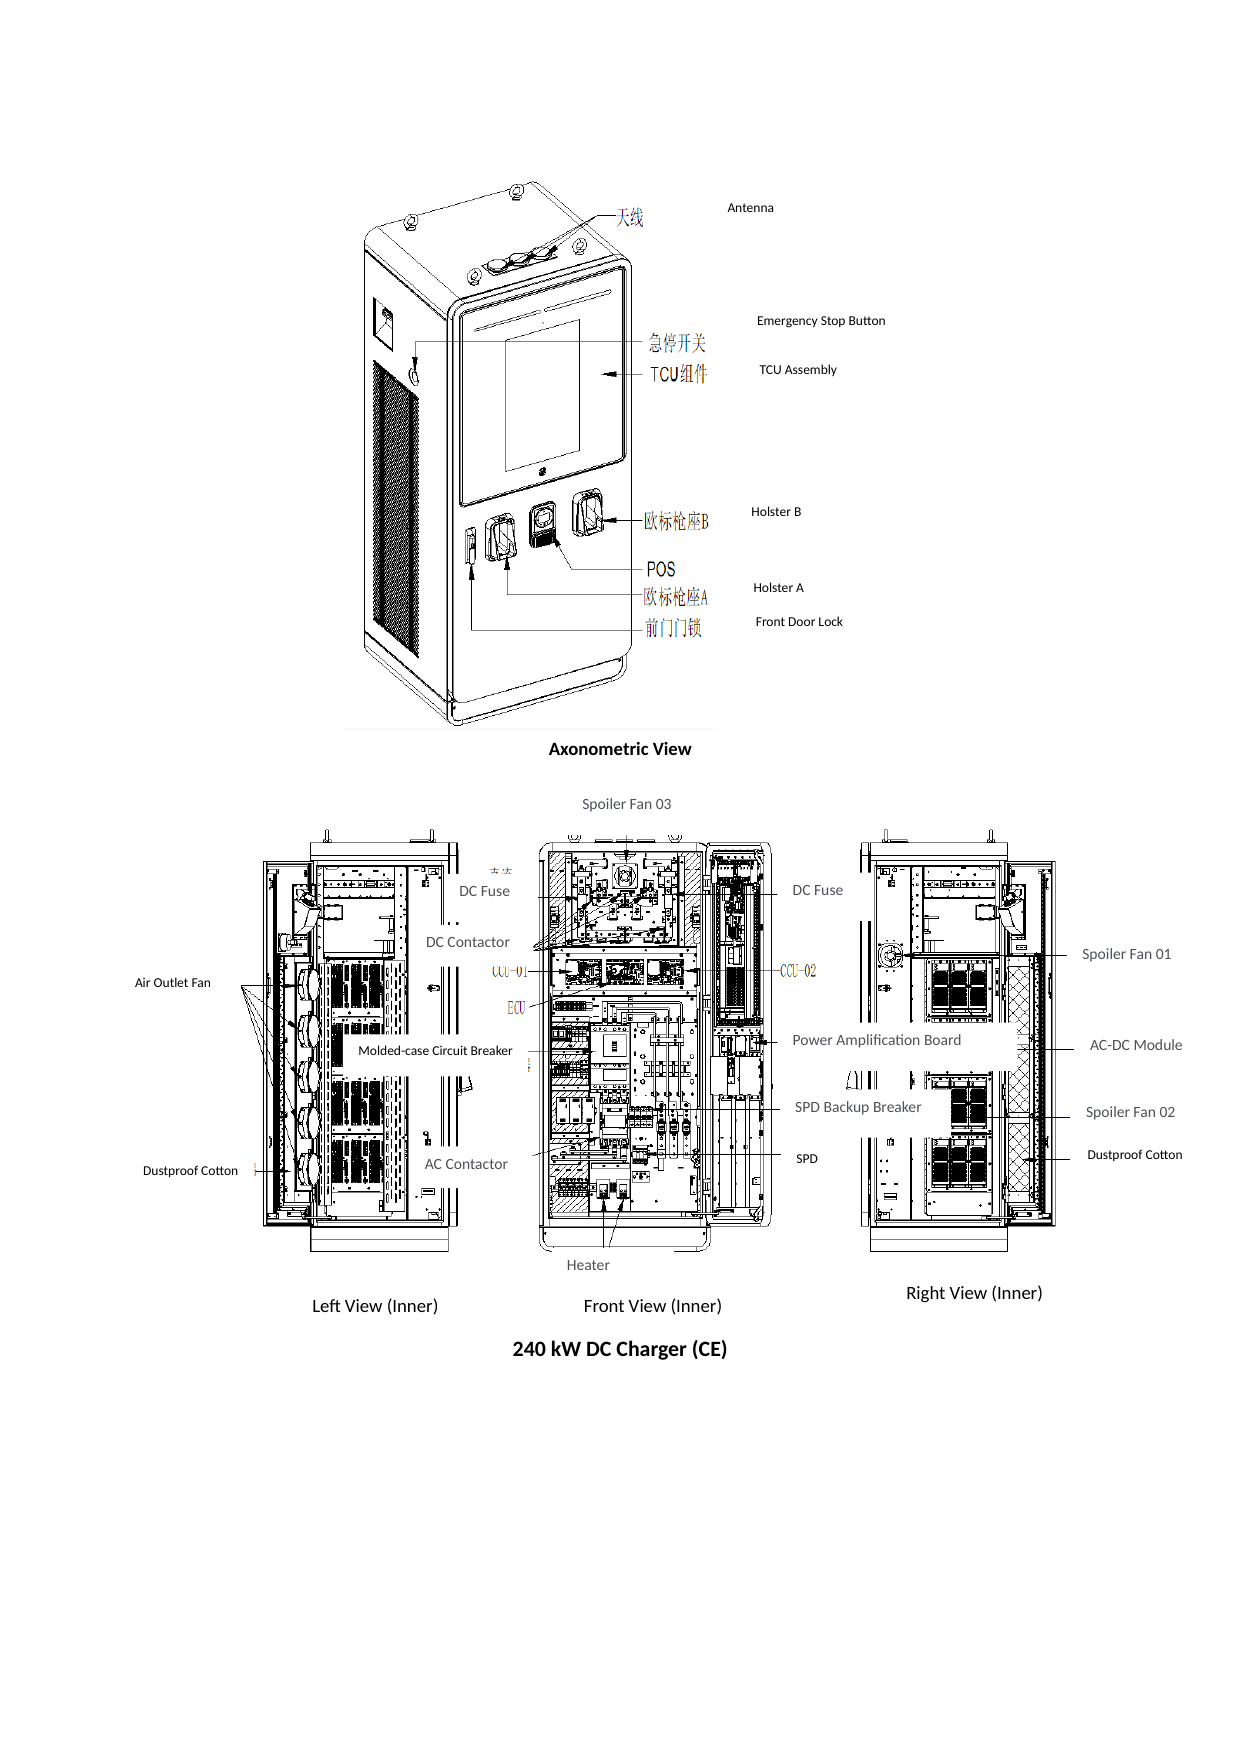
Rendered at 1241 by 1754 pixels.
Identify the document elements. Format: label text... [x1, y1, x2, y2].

picture [342, 177, 716, 731]
text 240 kW DC Charger (CE) [187, 1332, 1053, 1364]
picture [187, 779, 1136, 1290]
